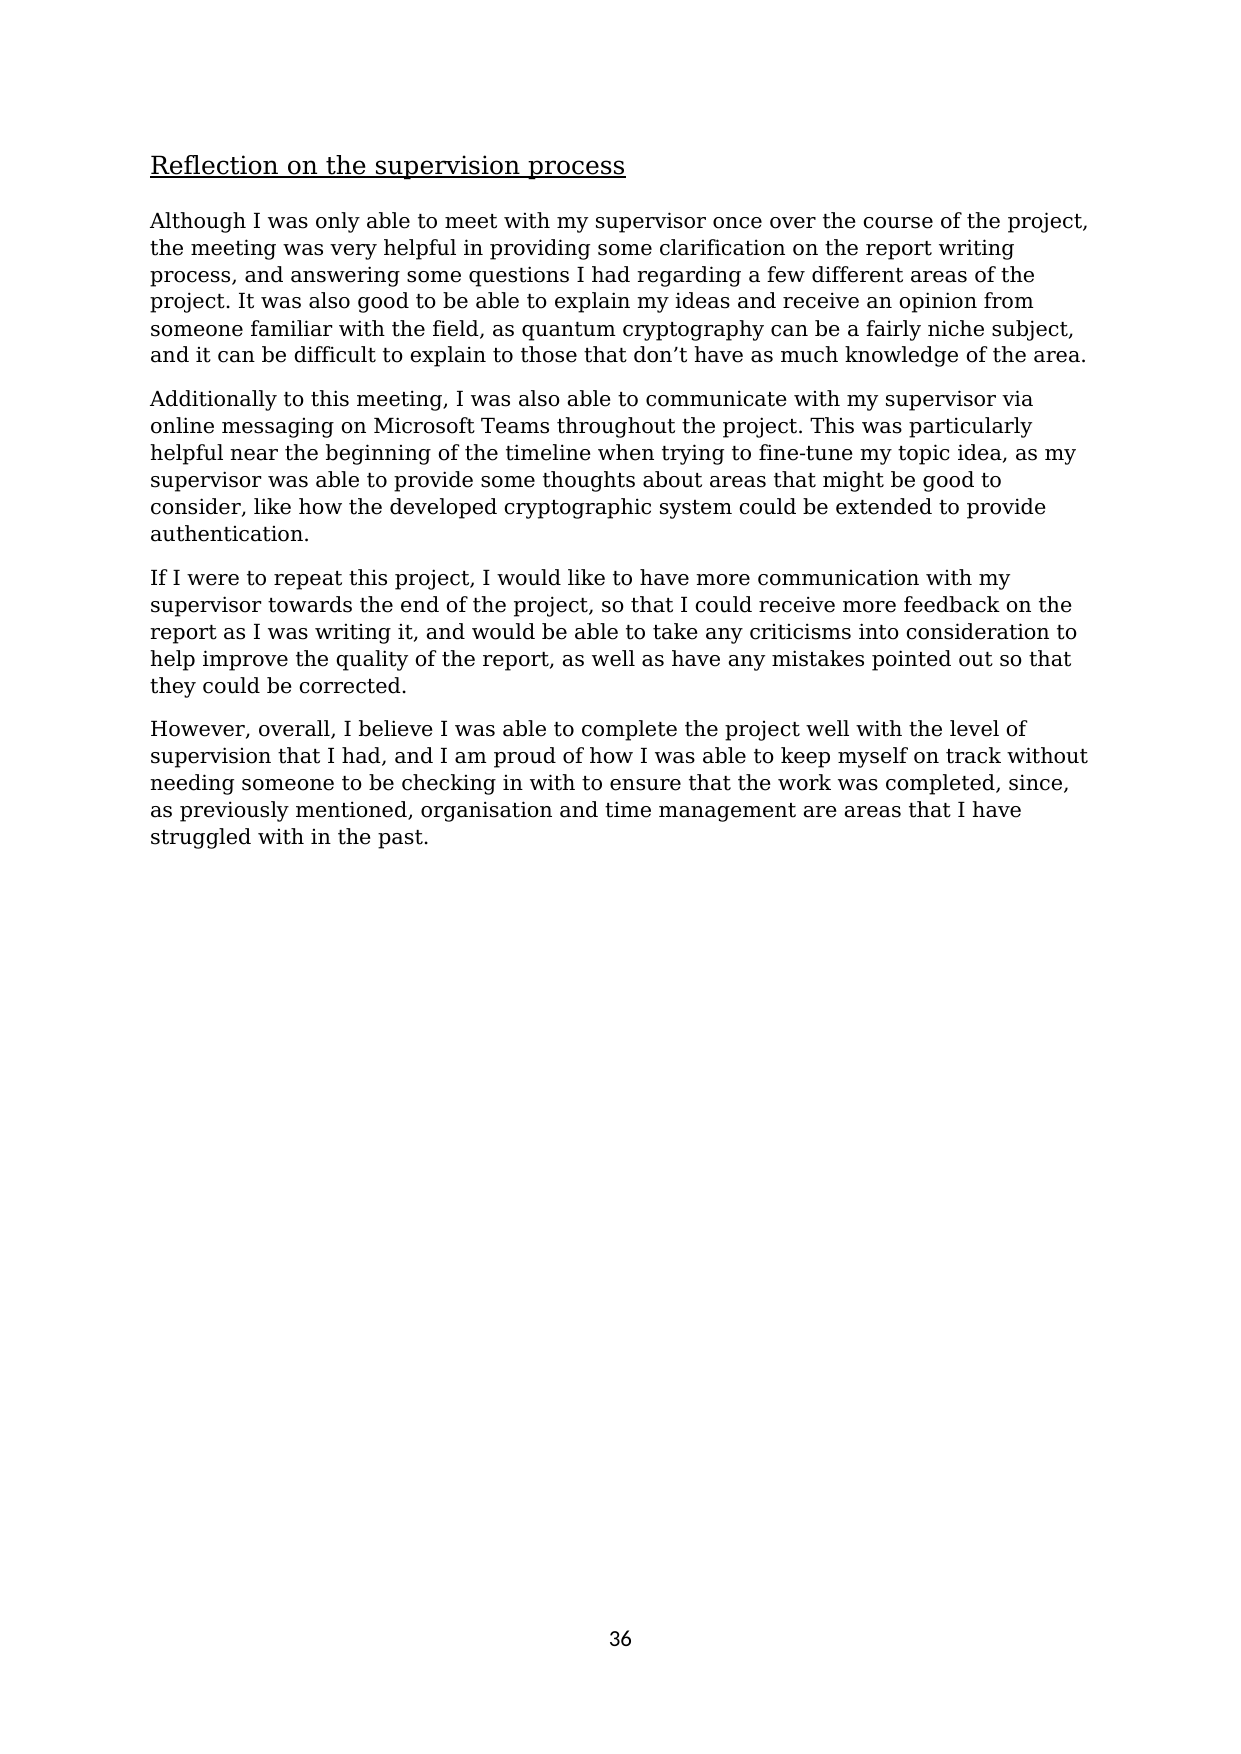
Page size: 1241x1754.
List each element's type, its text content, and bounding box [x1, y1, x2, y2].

text If I were to repeat this project, I would like to have more communication with my supervisor towards the end of the project, so that I could receive more feedback on the report as I was writing it, and would be able to take any criticisms into consideration to help improve the quality of the report, as well as have any mistakes pointed out so that they could be corrected. [150, 564, 1090, 697]
text Although I was only able to meet with my supervisor once over the course of the project, the meeting was very helpful in providing some clarification on the report writing process, and answering some questions I had regarding a few different areas of the project. It was also good to be able to explain my ideas and receive an opinion from someone familiar with the field, as quantum cryptography can be a fairly niche subject, and it can be difficult to explain to those that don’t have as much knowledge of the area. [150, 207, 1090, 367]
text Additionally to this meeting, I was also able to communicate with my supervisor via online messaging on Microsoft Teams throughout the project. This was particularly helpful near the beginning of the timeline when trying to fine-tune my topic idea, as my supervisor was able to provide some thoughts about areas that might be good to consider, like how the developed cryptographic system could be extended to provide authentication. [150, 386, 1090, 546]
subtitle Reflection on the supervision process [150, 150, 1090, 180]
text However, overall, I believe I was able to complete the project well with the level of supervision that I had, and I am proud of how I was able to keep myself on track without needing someone to be checking in with to ensure that the work was completed, since, as previously mentioned, organisation and time management are areas that I have struggled with in the past. [150, 716, 1090, 849]
